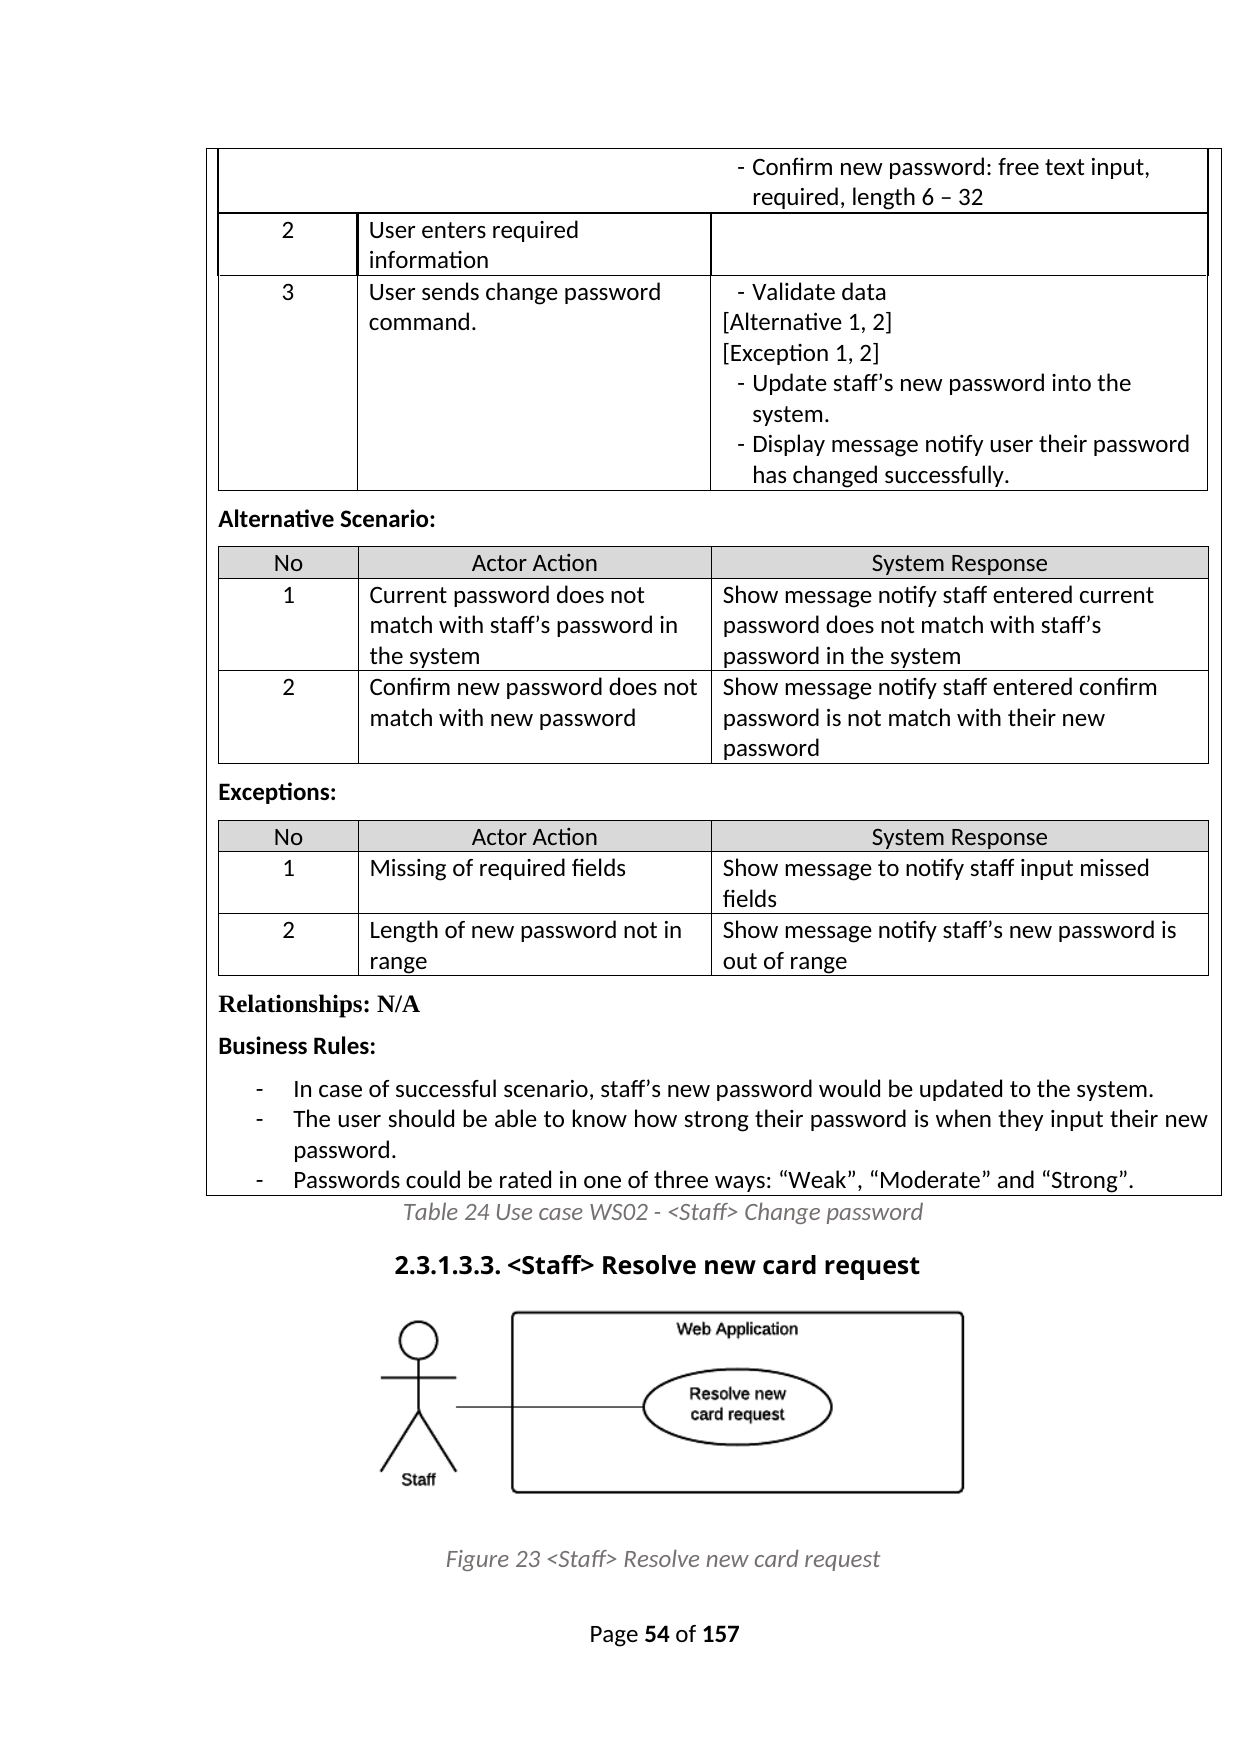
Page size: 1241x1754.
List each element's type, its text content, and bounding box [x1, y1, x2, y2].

subtitle <Staff> Resolve new card request [394, 1248, 1122, 1282]
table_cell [207, 149, 1221, 1195]
text Table Use case WS02 - <Staff> Change password [207, 1196, 1122, 1227]
text Figure 23 <Staff> Resolve new card request [207, 1543, 1122, 1574]
picture [341, 1284, 988, 1524]
